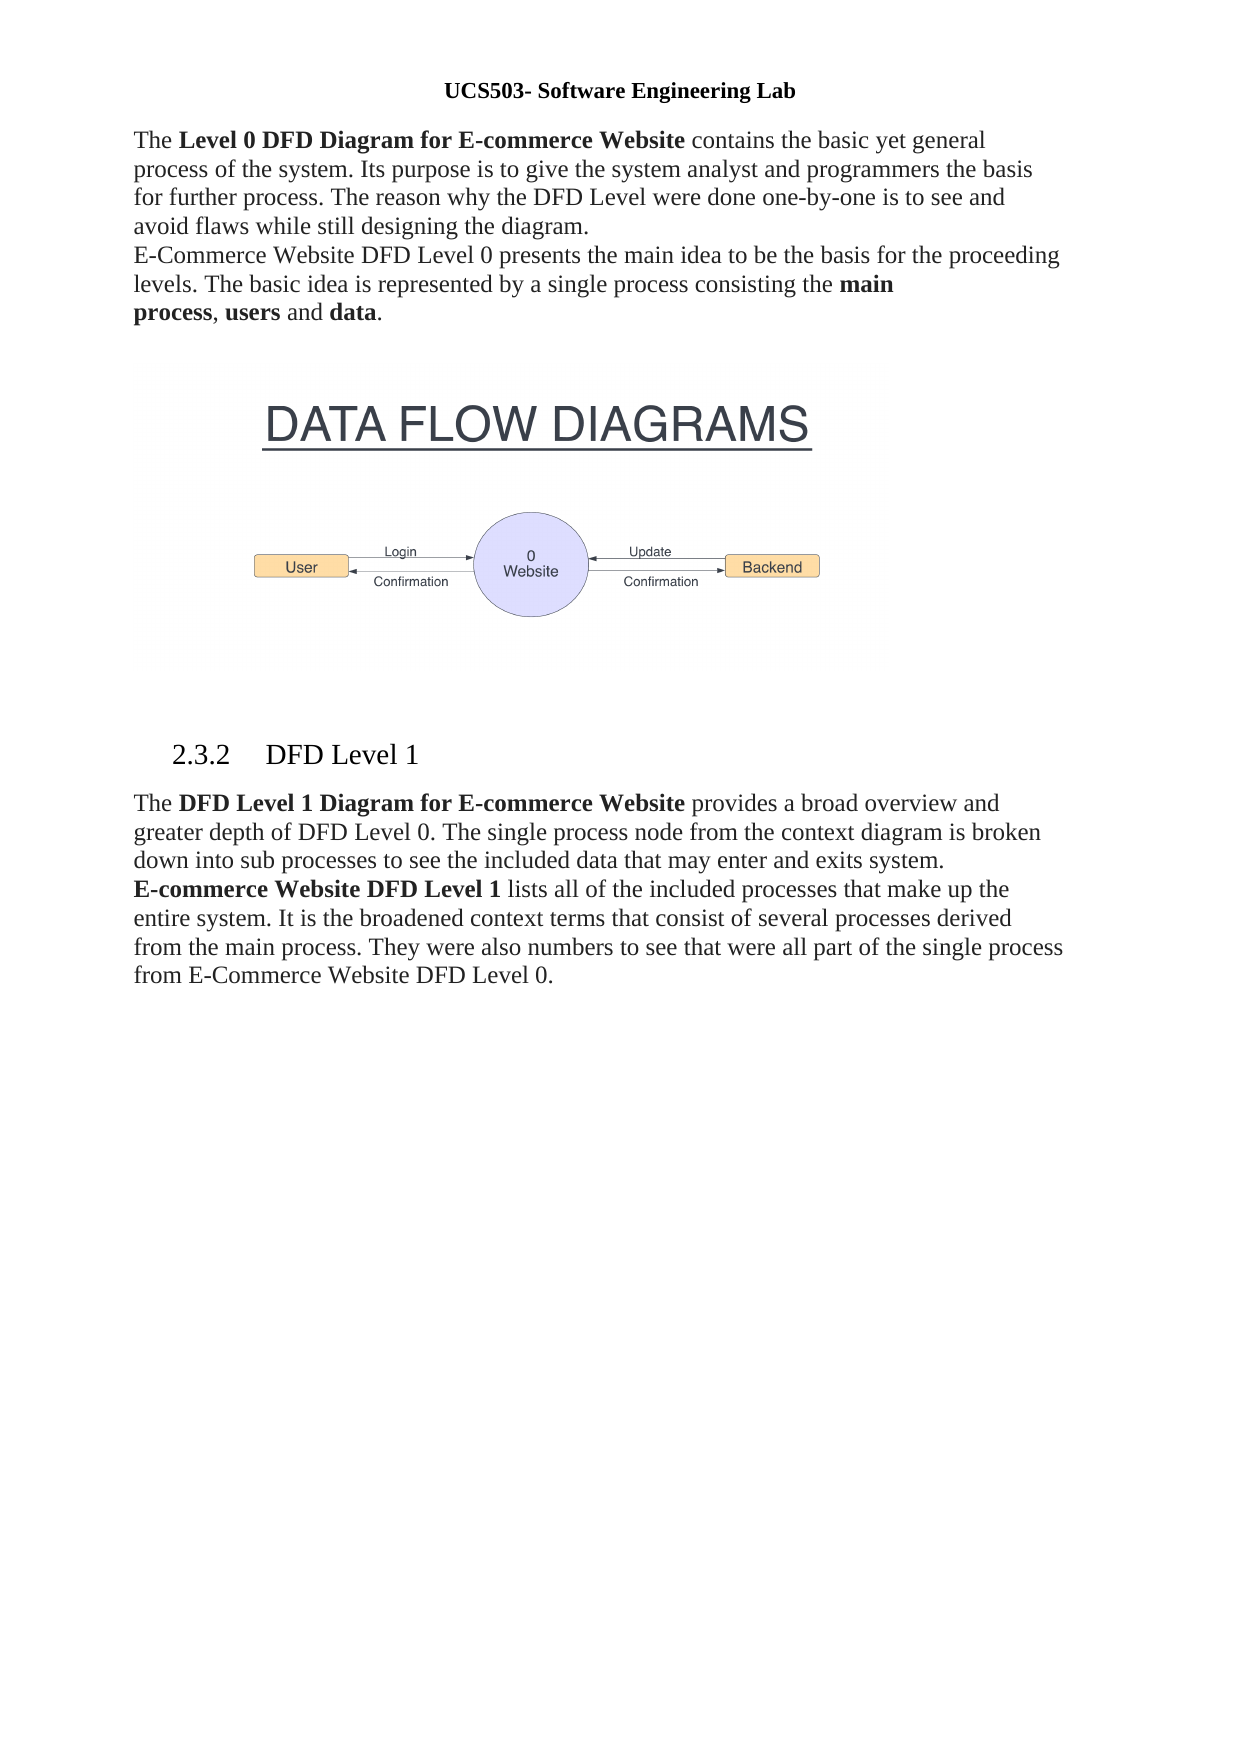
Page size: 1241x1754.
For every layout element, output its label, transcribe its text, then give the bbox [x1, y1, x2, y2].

text The Level 0 DFD Diagram for E-commerce Website contains the basic yet general process of the system. Its purpose is to give the system analyst and programmers the basis for further process. The reason why the DFD Level were done one-by-one is to see and avoid flaws while still designing the diagram. [133, 125, 1065, 240]
table_header 2.3.2 [146, 721, 248, 788]
table_header DFD Level 1 [248, 721, 910, 788]
picture [133, 363, 889, 671]
text E-Commerce Website DFD Level 0 presents the main idea to be the basis for the proceeding levels. The basic idea is represented by a single process consisting the main process, users and data. [133, 240, 1065, 326]
text E-commerce Website DFD Level 1 lists all of the included processes that make up the entire system. It is the broadened context terms that consist of several processes derived from the main process. They were also numbers to see that were all part of the single process from E-Commerce Website DFD Level 0. [133, 874, 1065, 989]
text The DFD Level 1 Diagram for E-commerce Website provides a broad overview and greater depth of DFD Level 0. The single process node from the context diagram is broken down into sub processes to see the included data that may enter and exits system. [133, 788, 1065, 874]
